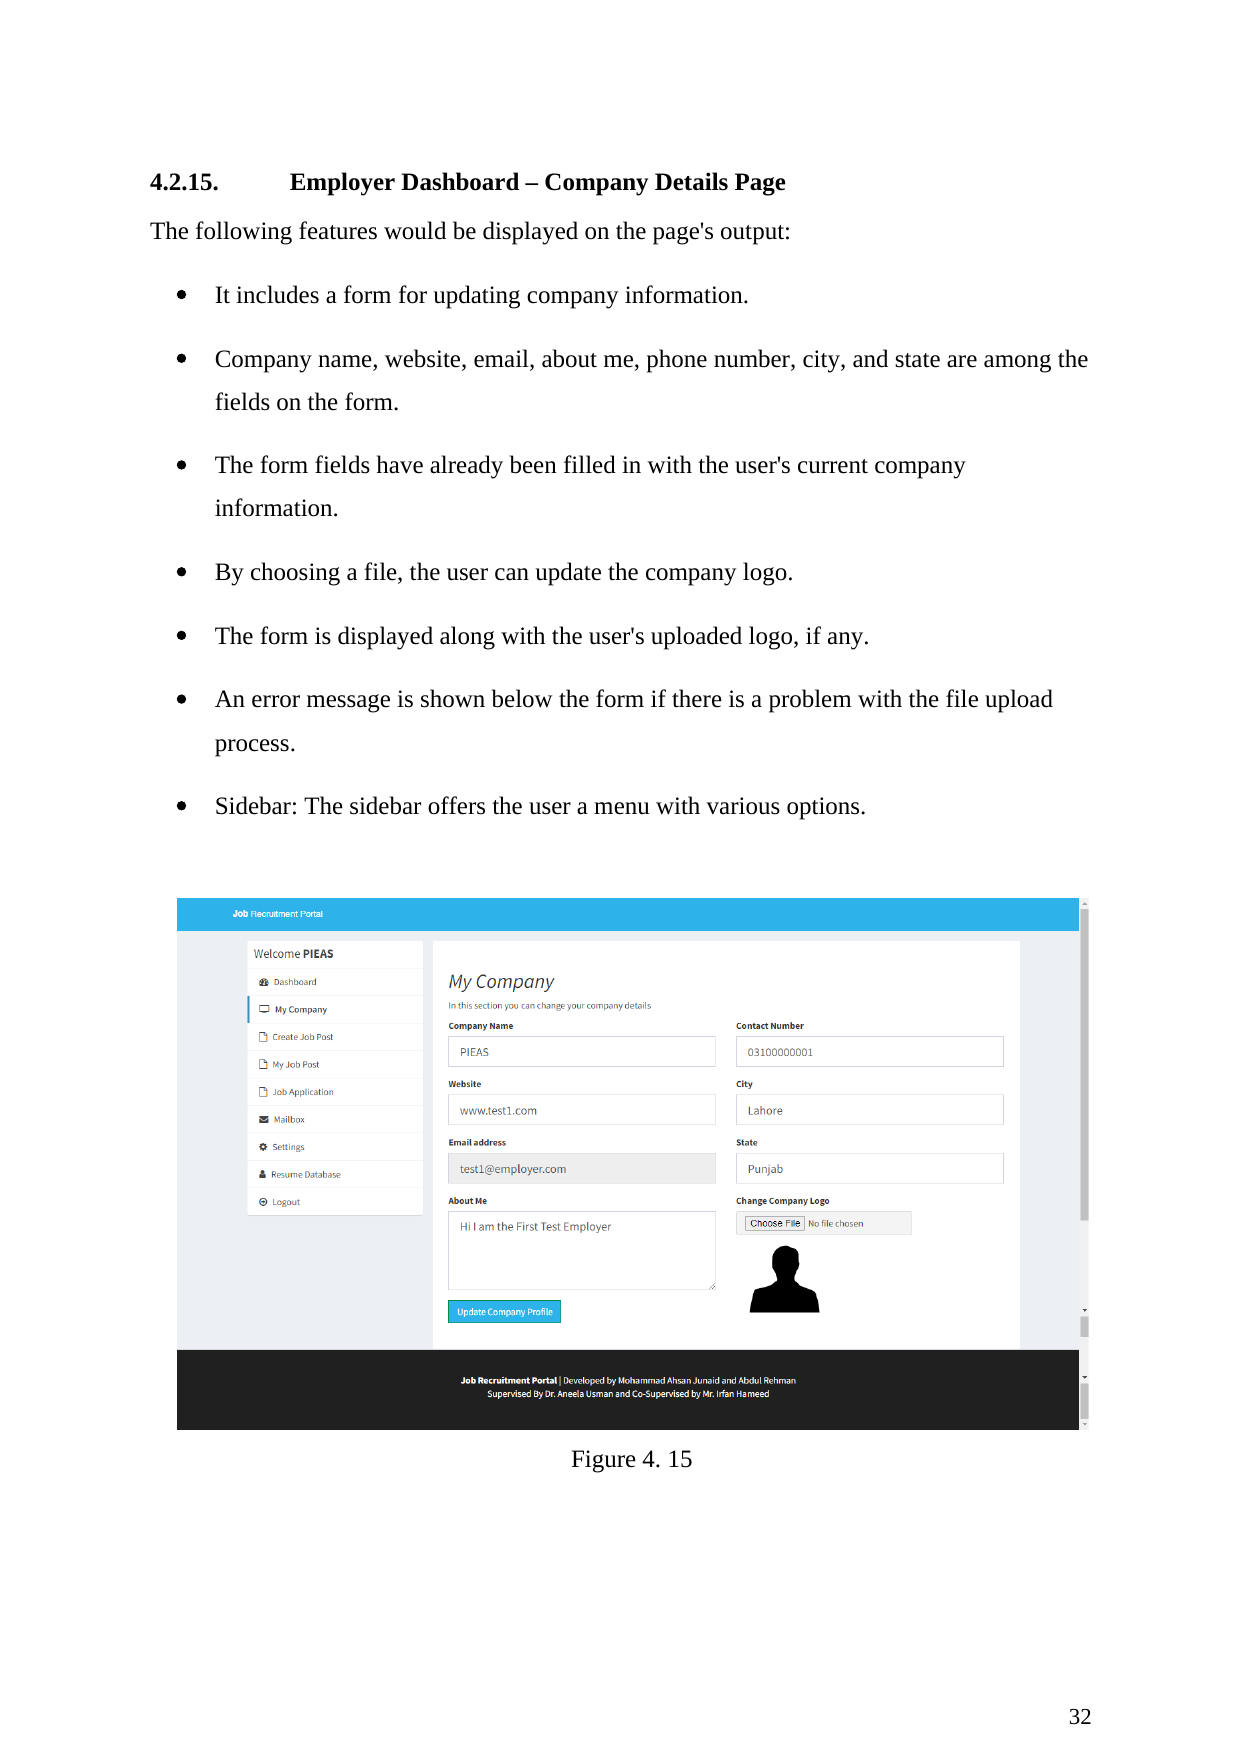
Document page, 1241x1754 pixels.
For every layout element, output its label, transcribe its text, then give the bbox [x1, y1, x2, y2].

text Figure 4. [139, 1444, 1123, 1472]
picture [177, 898, 1089, 1430]
text The following features would be displayed on the page's output: [150, 216, 1091, 245]
list By choosing a file, the user can update the company logo. [177, 557, 1091, 586]
list Company name, website, email, about me, phone number, city, and state are among the fields on the form. [177, 344, 1091, 416]
list An error message is shown below the form if there is a problem with the file upload process. [177, 684, 1091, 756]
list The form fields have already been filled in with the user's current company information. [177, 450, 1091, 522]
list It includes a form for updating company information. [177, 280, 1091, 309]
subtitle Employer Dashboard – Company Details Page [150, 167, 1123, 196]
list The form is displayed along with the user's uploaded logo, if any. [177, 621, 1091, 649]
list Sidebar: The sidebar offers the user a menu with various options. [177, 791, 1091, 820]
